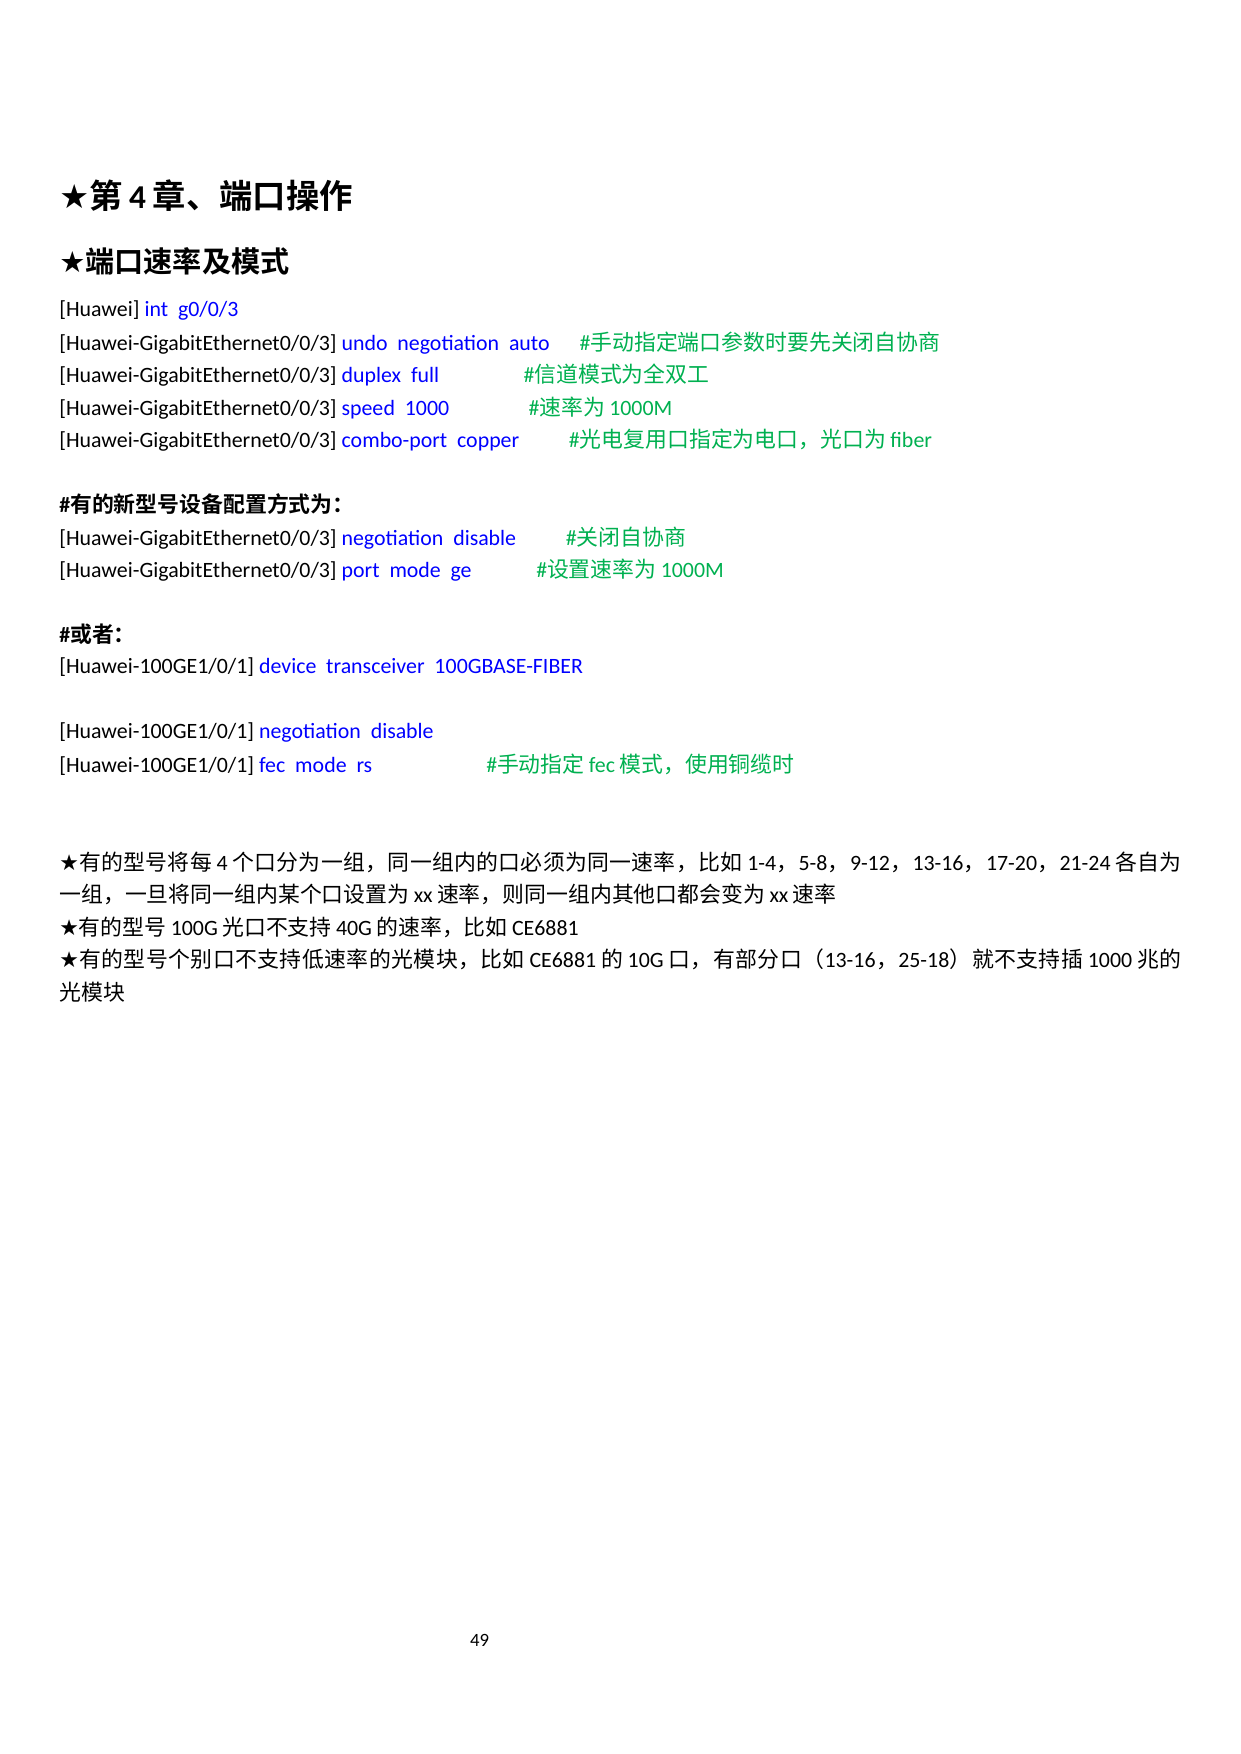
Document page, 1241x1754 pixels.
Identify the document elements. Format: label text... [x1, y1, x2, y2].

text [Huawei-GigabitEthernet0/0/3] combo-port copper #光电复用口指定为电口，光口为fiber [59, 422, 1181, 454]
text [Huawei-100GE1/0/1] negotiation disable [59, 714, 1181, 747]
text ★端口速率及模式 [59, 227, 1181, 292]
text [Huawei-100GE1/0/1] device transceiver 100GBASE-FIBER [59, 649, 1181, 682]
text [Huawei-GigabitEthernet0/0/3] negotiation disable #关闭自协商 [59, 519, 1181, 552]
text [Huawei-GigabitEthernet0/0/3] port mode ge #设置速率为1000M [59, 552, 1181, 584]
text ★有的型号100G光口不支持40G的速率，比如CE6881 [59, 909, 1181, 942]
text [Huawei-GigabitEthernet0/0/3] undo negotiation auto #手动指定端口参数时要先关闭自协商 [59, 324, 1181, 357]
text #有的新型号设备配置方式为： [59, 487, 1181, 519]
text [Huawei-GigabitEthernet0/0/3] speed 1000 #速率为1000M [59, 389, 1181, 422]
text [Huawei-100GE1/0/1] fec mode rs #手动指定fec模式，使用铜缆时 [59, 747, 1181, 779]
text [Huawei] int g0/0/3 [59, 292, 1181, 324]
text ★有的型号个别口不支持低速率的光模块，比如CE6881的10G口，有部分口（13-16，25-18）就不支持插1000兆的光模块 [59, 942, 1181, 1007]
text ★第4章、端口操作 [59, 162, 1181, 227]
text ★有的型号将每4个口分为一组，同一组内的口必须为同一速率，比如1-4，5-8，9-12，13-16，17-20，21-24各自为一组，一旦将同一组内某个口设置为xx速率，则同一组内其他口都会变为xx速率 [59, 844, 1181, 909]
text [Huawei-GigabitEthernet0/0/3] duplex full #信道模式为全双工 [59, 357, 1181, 389]
text #或者： [59, 617, 1181, 649]
